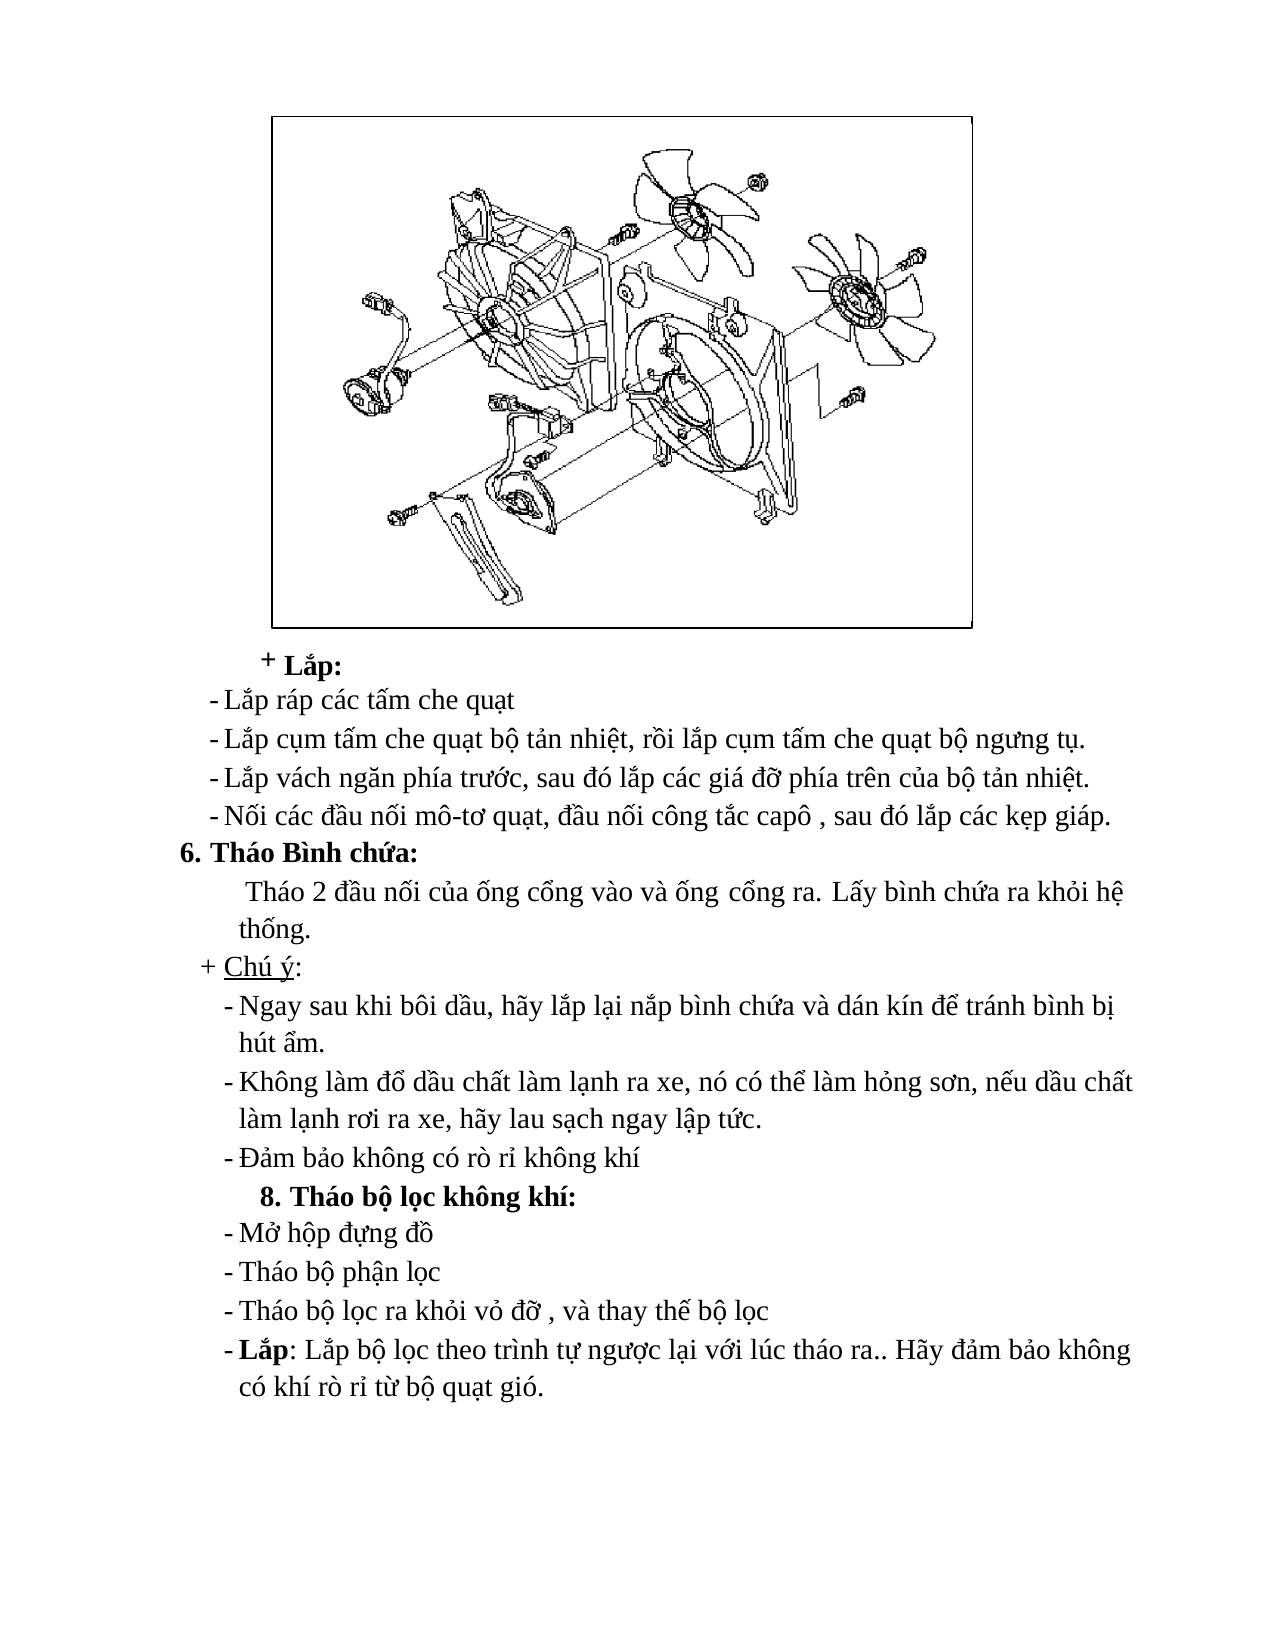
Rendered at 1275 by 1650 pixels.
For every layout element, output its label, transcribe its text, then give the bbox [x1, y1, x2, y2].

text Tháo 2 đầu nối của ống cổng vào và ống cổng ra. Lấy bình chứa ra khỏi hệ thống. [238, 874, 1139, 945]
list Không làm đổ dầu chất làm lạnh ra xe, nó có thể làm hỏng sơn, nếu dầu chất làm lạnh rơi ra xe, hãy lau sạch ngay lập tức. [223, 1064, 1155, 1135]
subtitle Tháo bộ lọc không khí: [259, 1179, 1200, 1212]
list Lắp: Lắp bộ lọc theo trình tự ngược lại với lúc tháo ra.. Hãy đảm bảo không có khí rò rỉ từ bộ quạt gió. [223, 1332, 1156, 1402]
subtitle + Lắp: [260, 645, 1200, 683]
subtitle Tháo Bình chứa: [179, 836, 1200, 869]
list Lắp cụm tấm che quạt bộ tản nhiệt, rồi lắp cụm tấm che quạt bộ ngưng tụ. [209, 722, 1200, 755]
list Đảm bảo không có rò rỉ không khí [223, 1140, 1200, 1173]
list Tháo bộ phận lọc [223, 1254, 1200, 1287]
text + Chú ý: [200, 949, 1200, 983]
list Lắp ráp các tấm che quạt [209, 683, 1200, 716]
list Nối các đầu nối mô-tơ quạt, đầu nối công tắc capô , sau đó lắp các kẹp giáp. [209, 798, 1200, 832]
list Tháo bộ lọc ra khỏi vỏ đỡ , và thay thế bộ lọc [223, 1293, 1200, 1327]
list Lắp vách ngăn phía trước, sau đó lắp các giá đỡ phía trên của bộ tản nhiệt. [209, 761, 1200, 794]
list Ngay sau khi bôi dầu, hãy lắp lại nắp bình chứa và dán kín để tránh bình bị hút ẩm. [223, 988, 1157, 1059]
picture [286, 123, 972, 621]
list Mở hộp đựng đồ [223, 1215, 1200, 1248]
